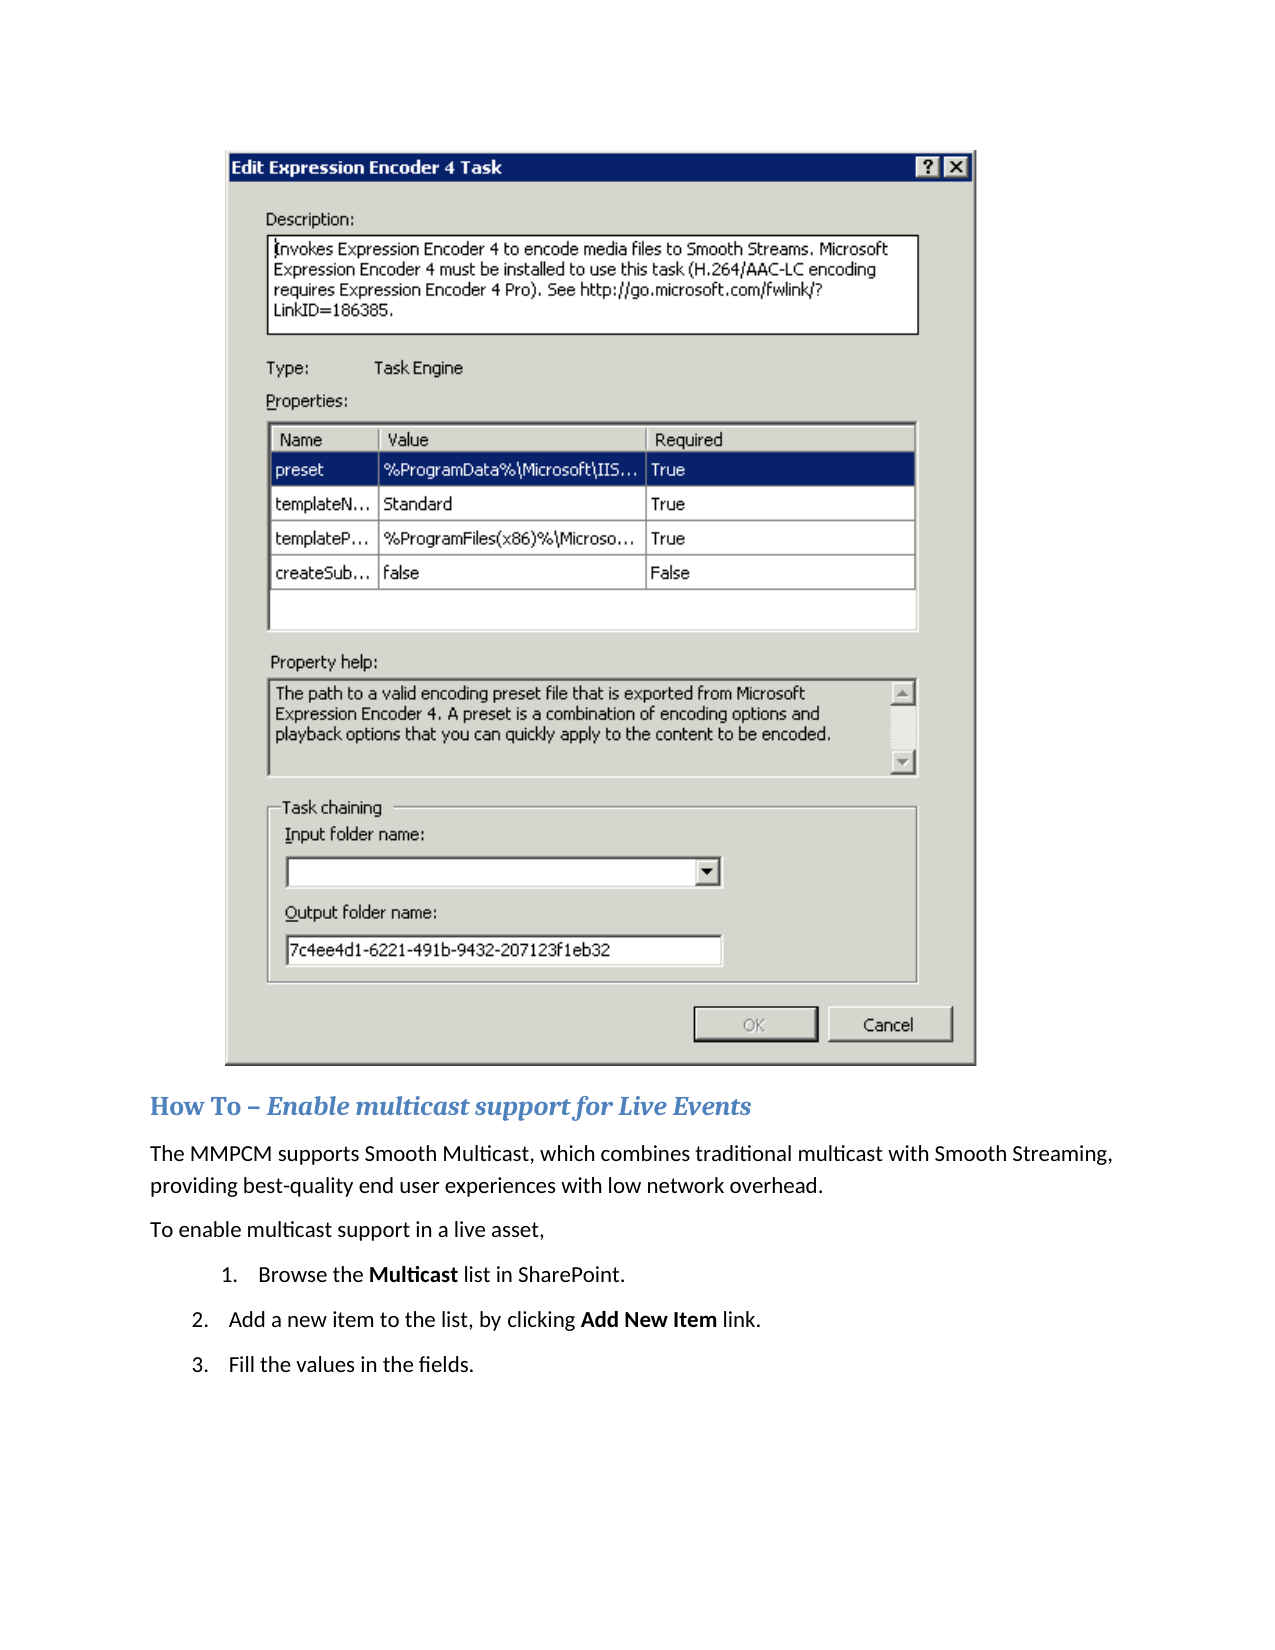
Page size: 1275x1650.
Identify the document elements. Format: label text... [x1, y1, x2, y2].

subtitle How To – Enable multicast support for Live Events [150, 1091, 1125, 1122]
text The MMPCM supports Smooth Multicast, which combines traditional multicast with Smooth Streaming, providing best-quality end user experiences with low network overhead. [150, 1139, 1125, 1199]
list Add a new item to the list, by clicking Add New Item link. [191, 1305, 1125, 1333]
list Fill the values in the fields. [191, 1350, 1125, 1378]
list Browse the Multicast list in SharePoint. [221, 1260, 1125, 1288]
text To enable multicast support in a live asset, [150, 1216, 1125, 1244]
picture [225, 150, 977, 1066]
